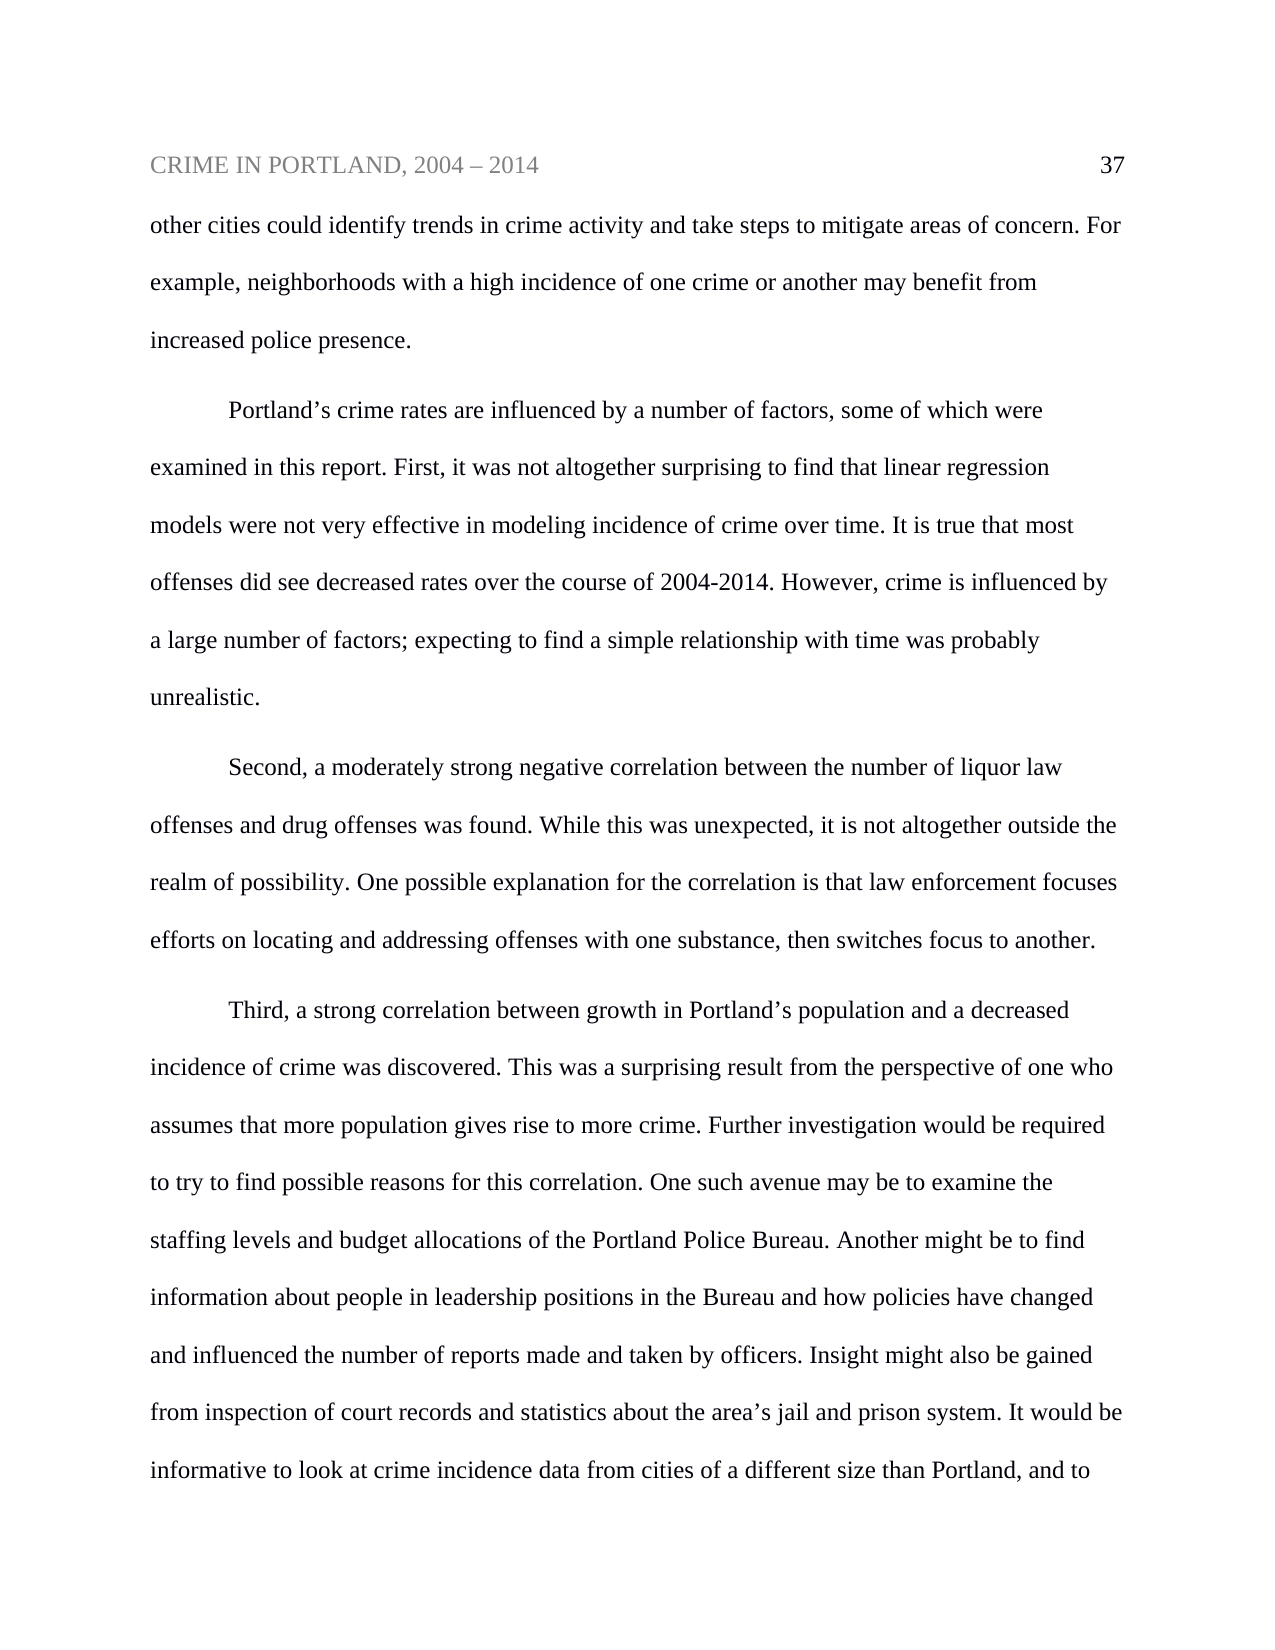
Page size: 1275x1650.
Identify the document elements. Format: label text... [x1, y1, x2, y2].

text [150, 995, 1125, 1484]
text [150, 210, 1125, 354]
text Portland’s crime rates are influenced by a number of factors, some of which were examined in this report. First, it was not altogether surprising to find that linear regression models were not very effective in modeling incidence of crime over time. It is true that most offenses did see decreased rates over the course of 2004-2014. However, crime is influenced by a large number of factors; expecting to find a simple relationship with time was probably unrealistic. [150, 395, 1125, 711]
text Second, a moderately strong negative correlation between the number of liquor law offenses and drug offenses was found. While this was unexpected, it is not altogether outside the realm of possibility. One possible explanation for the correlation is that law enforcement focuses efforts on locating and addressing offenses with one substance, then switches focus to another. [150, 752, 1125, 954]
